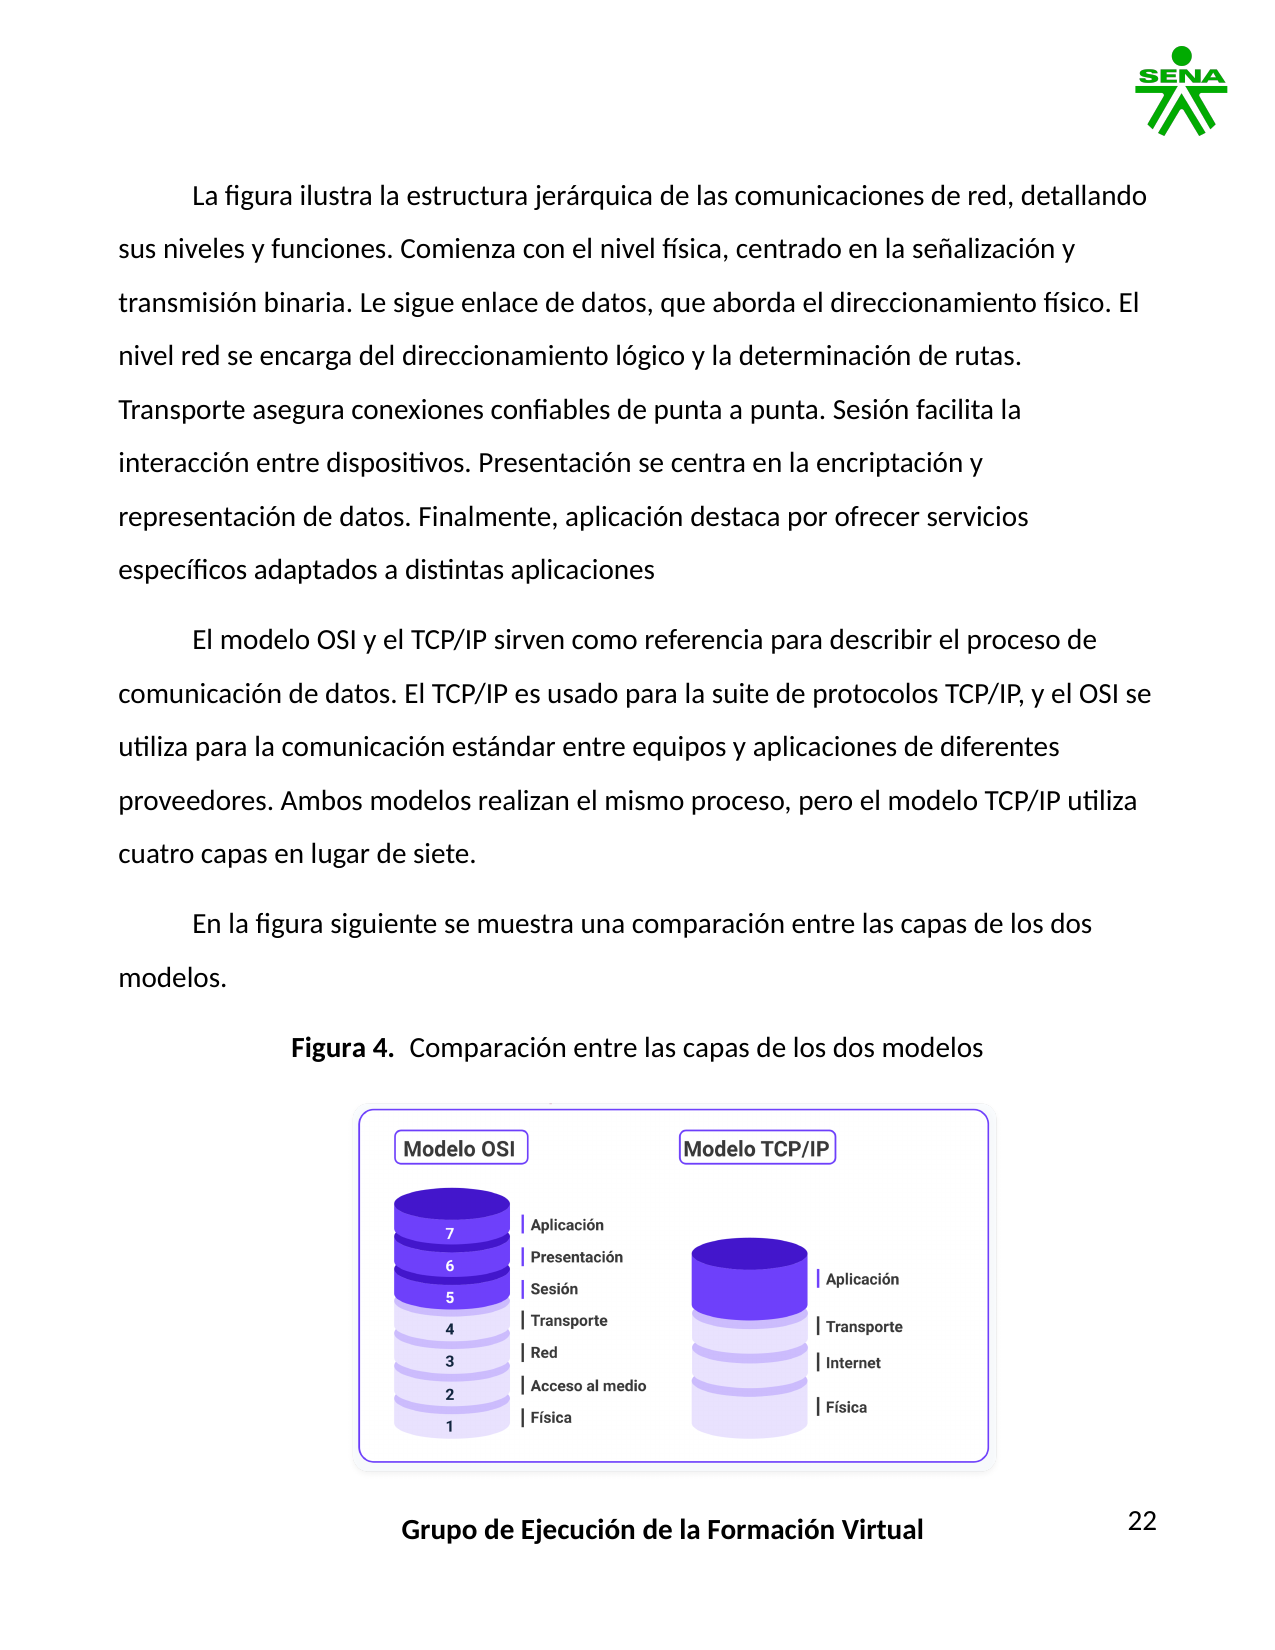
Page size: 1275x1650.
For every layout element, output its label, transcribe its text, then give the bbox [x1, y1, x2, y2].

text Comparación entre las capas de los dos modelos [118, 1029, 1157, 1064]
text La figura ilustra la estructura jerárquica de las comunicaciones de red, detallando sus niveles y funciones. Comienza con el nivel física, centrado en la señalización y transmisión binaria. Le sigue enlace de datos, que aborda el direccionamiento físico. El nivel red se encarga del direccionamiento lógico y la determinación de rutas. Transporte asegura conexiones confiables de punta a punta. Sesión facilita la interacción entre dispositivos. Presentación se centra en la encriptación y representación de datos. Finalmente, aplicación destaca por ofrecer servicios específicos adaptados a distintas aplicaciones [118, 177, 1157, 587]
text El modelo OSI y el TCP/IP sirven como referencia para describir el proceso de comunicación de datos. El TCP/IP es usado para la suite de protocolos TCP/IP, y el OSI se utiliza para la comunicación estándar entre equipos y aplicaciones de diferentes proveedores. Ambos modelos realizan el mismo proceso, pero el modelo TCP/IP utiliza cuatro capas en lugar de siete. [118, 621, 1157, 871]
picture [345, 1098, 1004, 1482]
picture [1135, 46, 1228, 136]
text En la figura siguiente se muestra una comparación entre las capas de los dos modelos. [118, 905, 1157, 994]
